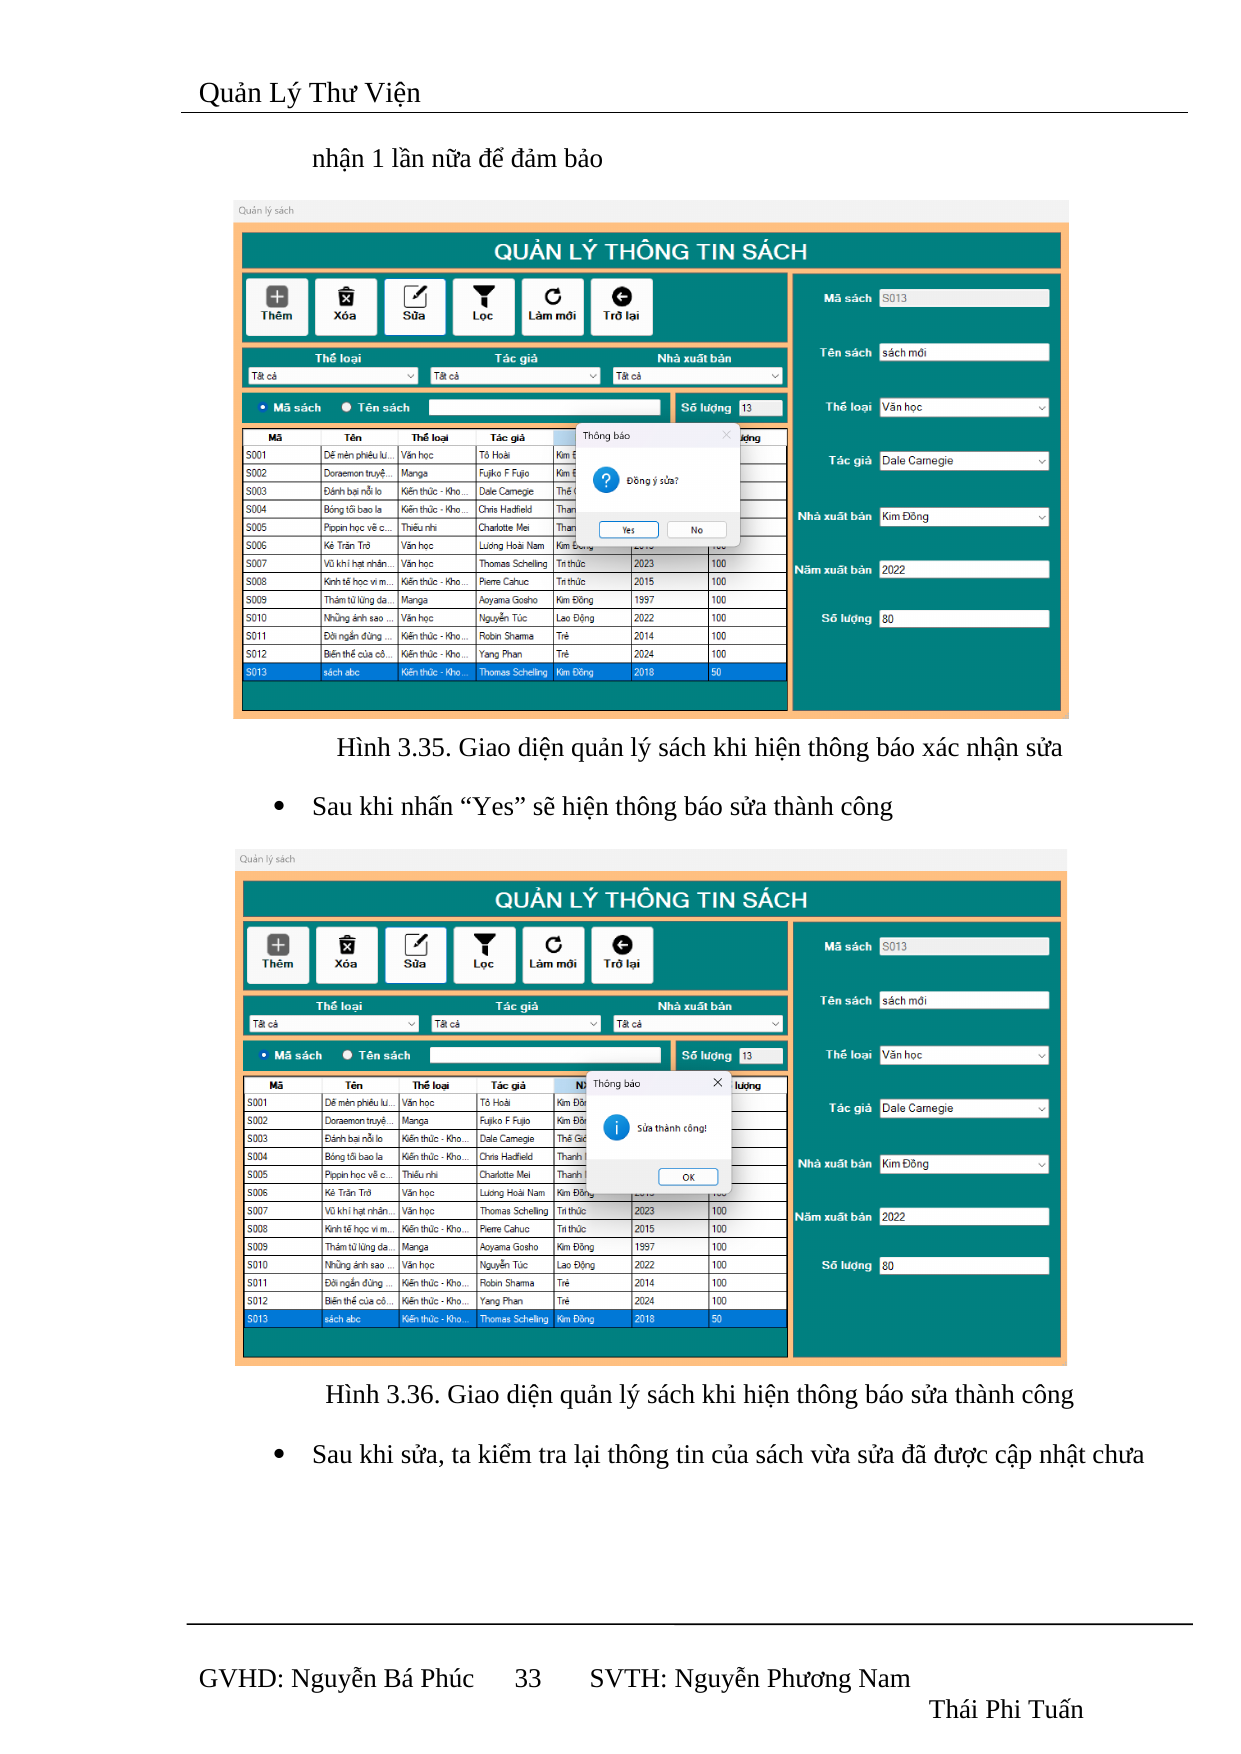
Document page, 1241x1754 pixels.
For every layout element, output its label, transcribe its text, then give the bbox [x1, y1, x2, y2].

picture [235, 849, 1068, 1366]
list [274, 142, 1163, 173]
list Sau khi sửa, ta kiểm tra lại thông tin của sách vừa sửa đã được cập nhật chưa [274, 1438, 1163, 1469]
list Sau khi nhấn “Yes” sẽ hiện thông báo sửa thành công [274, 790, 1163, 821]
picture [233, 200, 1069, 719]
